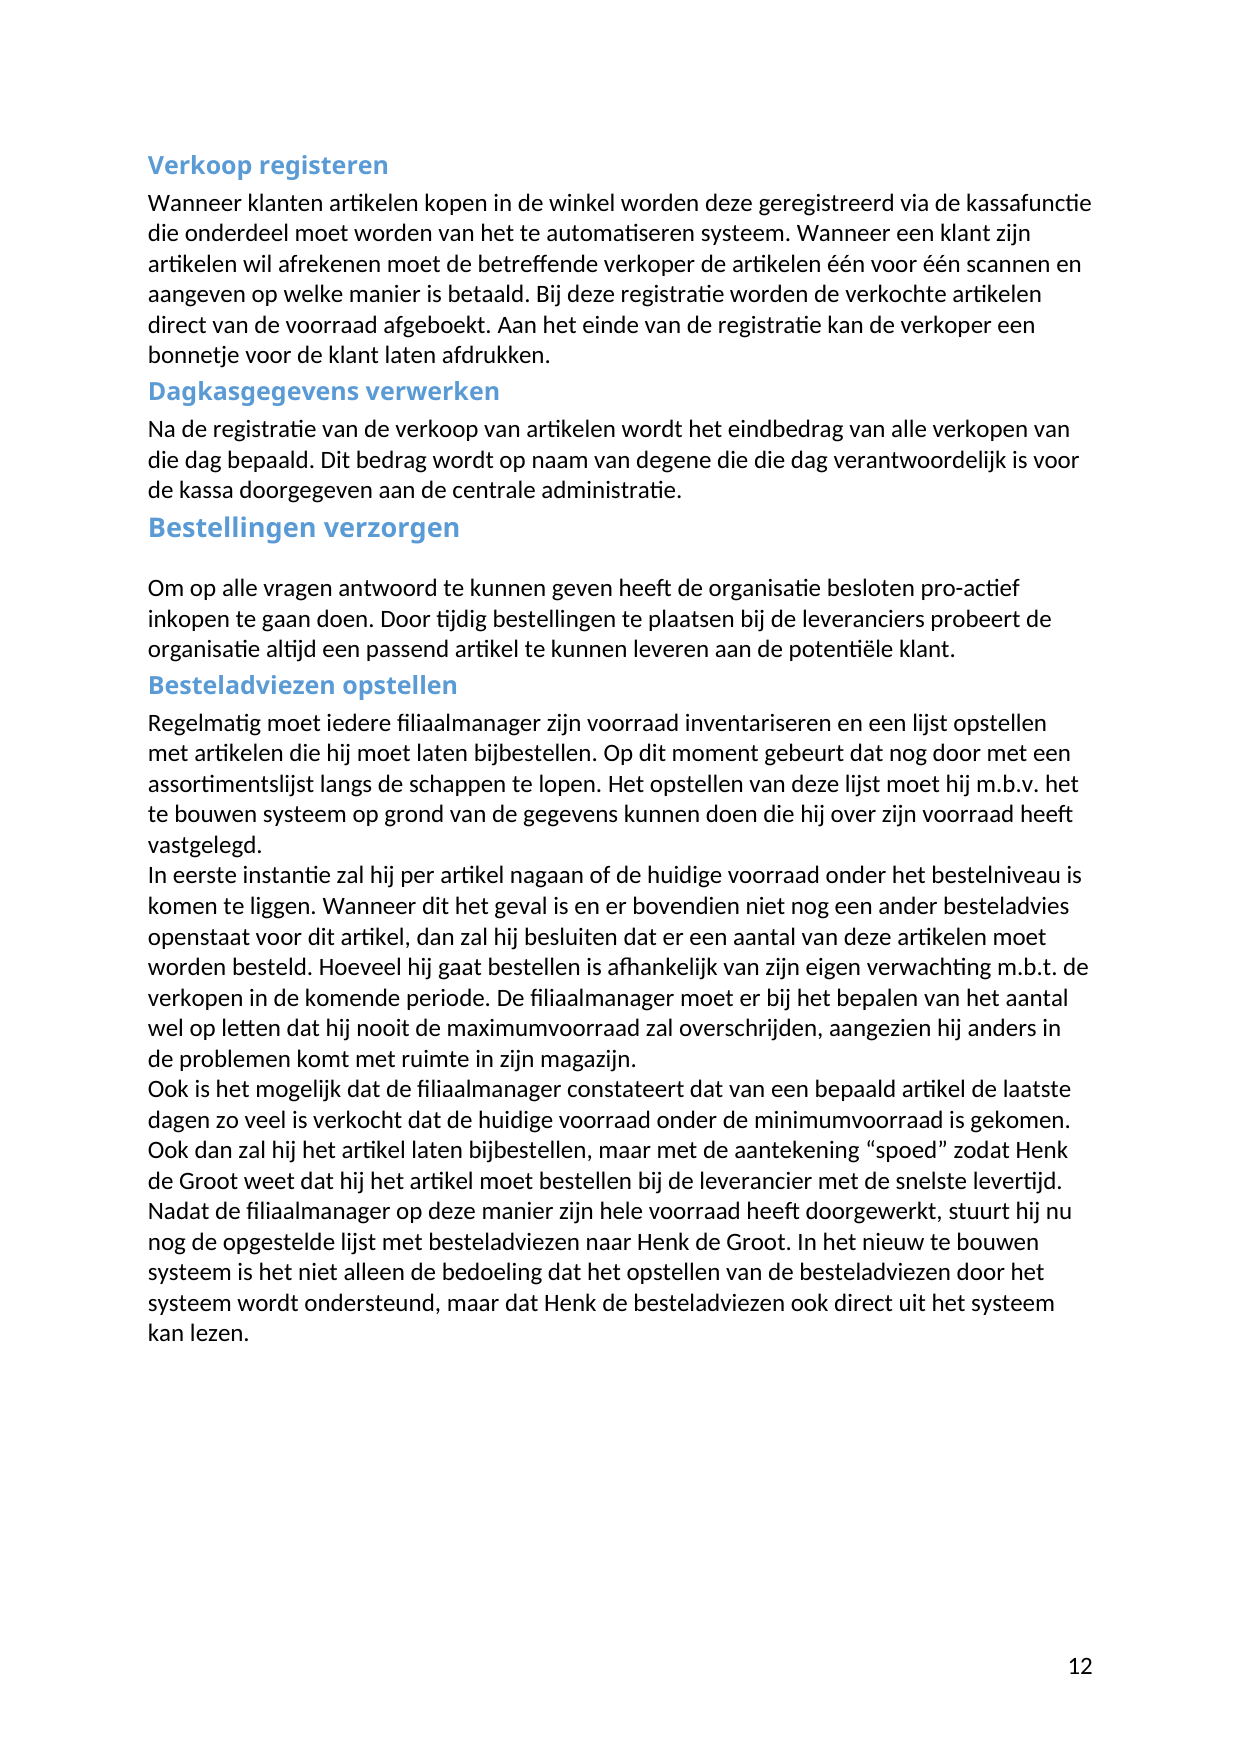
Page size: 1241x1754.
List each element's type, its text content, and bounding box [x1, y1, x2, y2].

text Na de registratie van de verkoop van artikelen wordt het eindbedrag van alle verkopen van die dag bepaald. Dit bedrag wordt op naam van degene die die dag verantwoordelijk is voor de kassa doorgegeven aan de centrale administratie. [148, 413, 1093, 505]
subtitle Bestellingen verzorgen [148, 509, 1093, 546]
text Regelmatig moet iedere filiaalmanager zijn voorraad inventariseren en een lijst opstellen met artikelen die hij moet laten bijbestellen. Op dit moment gebeurt dat nog door met een assortimentslijst langs de schappen te lopen. Het opstellen van deze lijst moet hij m.b.v. het te bouwen systeem op grond van de gegevens kunnen doen die hij over zijn voorraad heeft vastgelegd. [148, 707, 1093, 860]
subtitle Dagkasgegevens verwerken [148, 374, 1093, 408]
text Ook is het mogelijk dat de filiaalmanager constateert dat van een bepaald artikel de laatste dagen zo veel is verkocht dat de huidige voorraad onder de minimumvoorraad is gekomen. Ook dan zal hij het artikel laten bijbestellen, maar met de aantekening “spoed” zodat Henk de Groot weet dat hij het artikel moet bestellen bij de leverancier met de snelste levertijd. [148, 1073, 1093, 1195]
text Om op alle vragen antwoord te kunnen geven heeft de organisatie besloten pro-actief inkopen te gaan doen. Door tijdig bestellingen te plaatsen bij de leveranciers probeert de organisatie altijd een passend artikel te kunnen leveren aan de potentiële klant. [148, 572, 1093, 664]
text Wanneer klanten artikelen kopen in de winkel worden deze geregistreerd via de kassafunctie die onderdeel moet worden van het te automatiseren systeem. Wanneer een klant zijn artikelen wil afrekenen moet de betreffende verkoper de artikelen één voor één scannen en aangeven op welke manier is betaald. Bij deze registratie worden de verkochte artikelen direct van de voorraad afgeboekt. Aan het einde van de registratie kan de verkoper een bonnetje voor de klant laten afdrukken. [148, 187, 1093, 370]
text In eerste instantie zal hij per artikel nagaan of de huidige voorraad onder het bestelniveau is komen te liggen. Wanneer dit het geval is en er bovendien niet nog een ander besteladvies openstaat voor dit artikel, dan zal hij besluiten dat er een aantal van deze artikelen moet worden besteld. Hoeveel hij gaat bestellen is afhankelijk van zijn eigen verwachting m.b.t. de verkopen in de komende periode. De filiaalmanager moet er bij het bepalen van het aantal wel op letten dat hij nooit de maximumvoorraad zal overschrijden, aangezien hij anders in de problemen komt met ruimte in zijn magazijn. [148, 860, 1093, 1073]
text Nadat de filiaalmanager op deze manier zijn hele voorraad heeft doorgewerkt, stuurt hij nu nog de opgestelde lijst met besteladviezen naar Henk de Groot. In het nieuw te bouwen systeem is het niet alleen de bedoeling dat het opstellen van de besteladviezen door het systeem wordt ondersteund, maar dat Henk de besteladviezen ook direct uit het systeem kan lezen. [148, 1195, 1093, 1348]
subtitle Besteladviezen opstellen [148, 668, 1093, 702]
subtitle Verkoop registeren [148, 148, 1093, 182]
